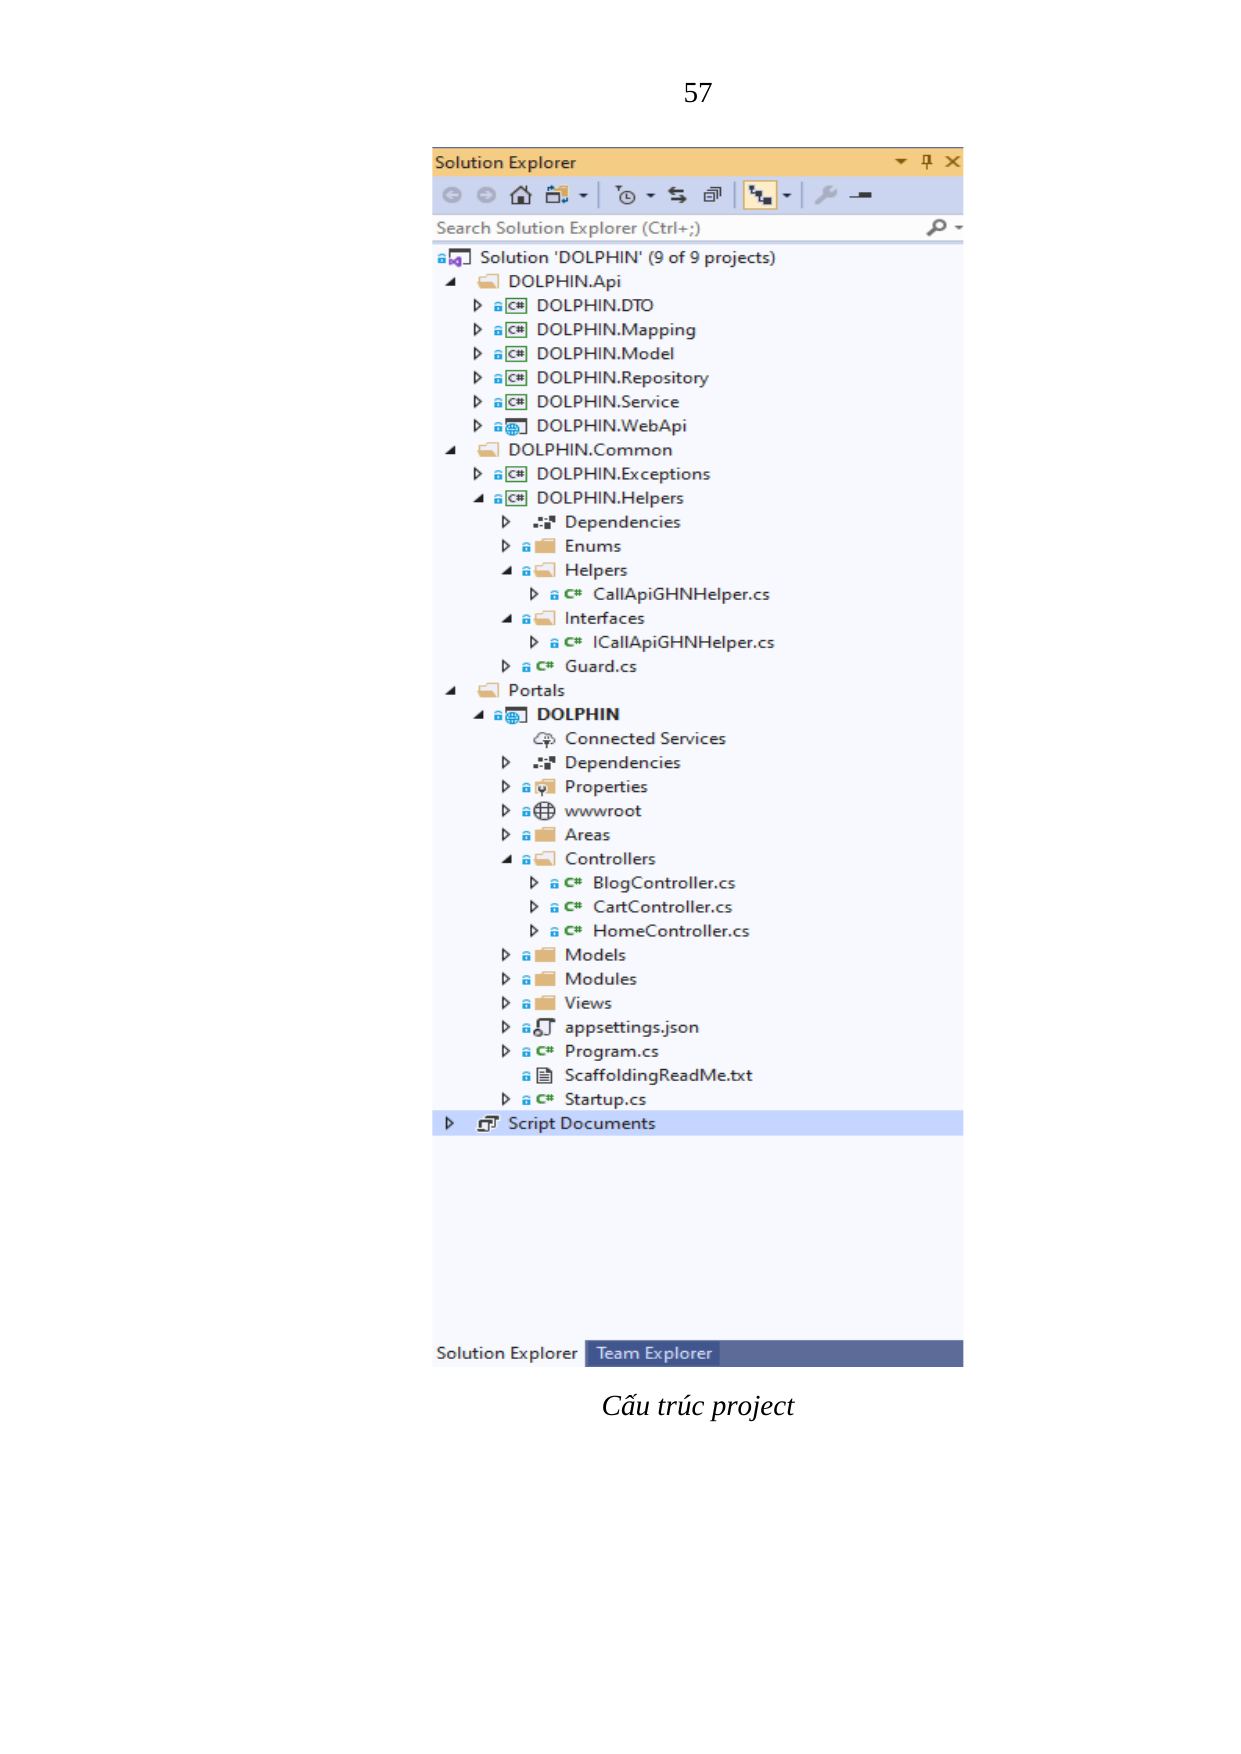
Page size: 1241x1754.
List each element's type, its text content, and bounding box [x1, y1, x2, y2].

text Cấu trúc project [207, 1388, 1152, 1422]
picture [432, 147, 964, 1367]
